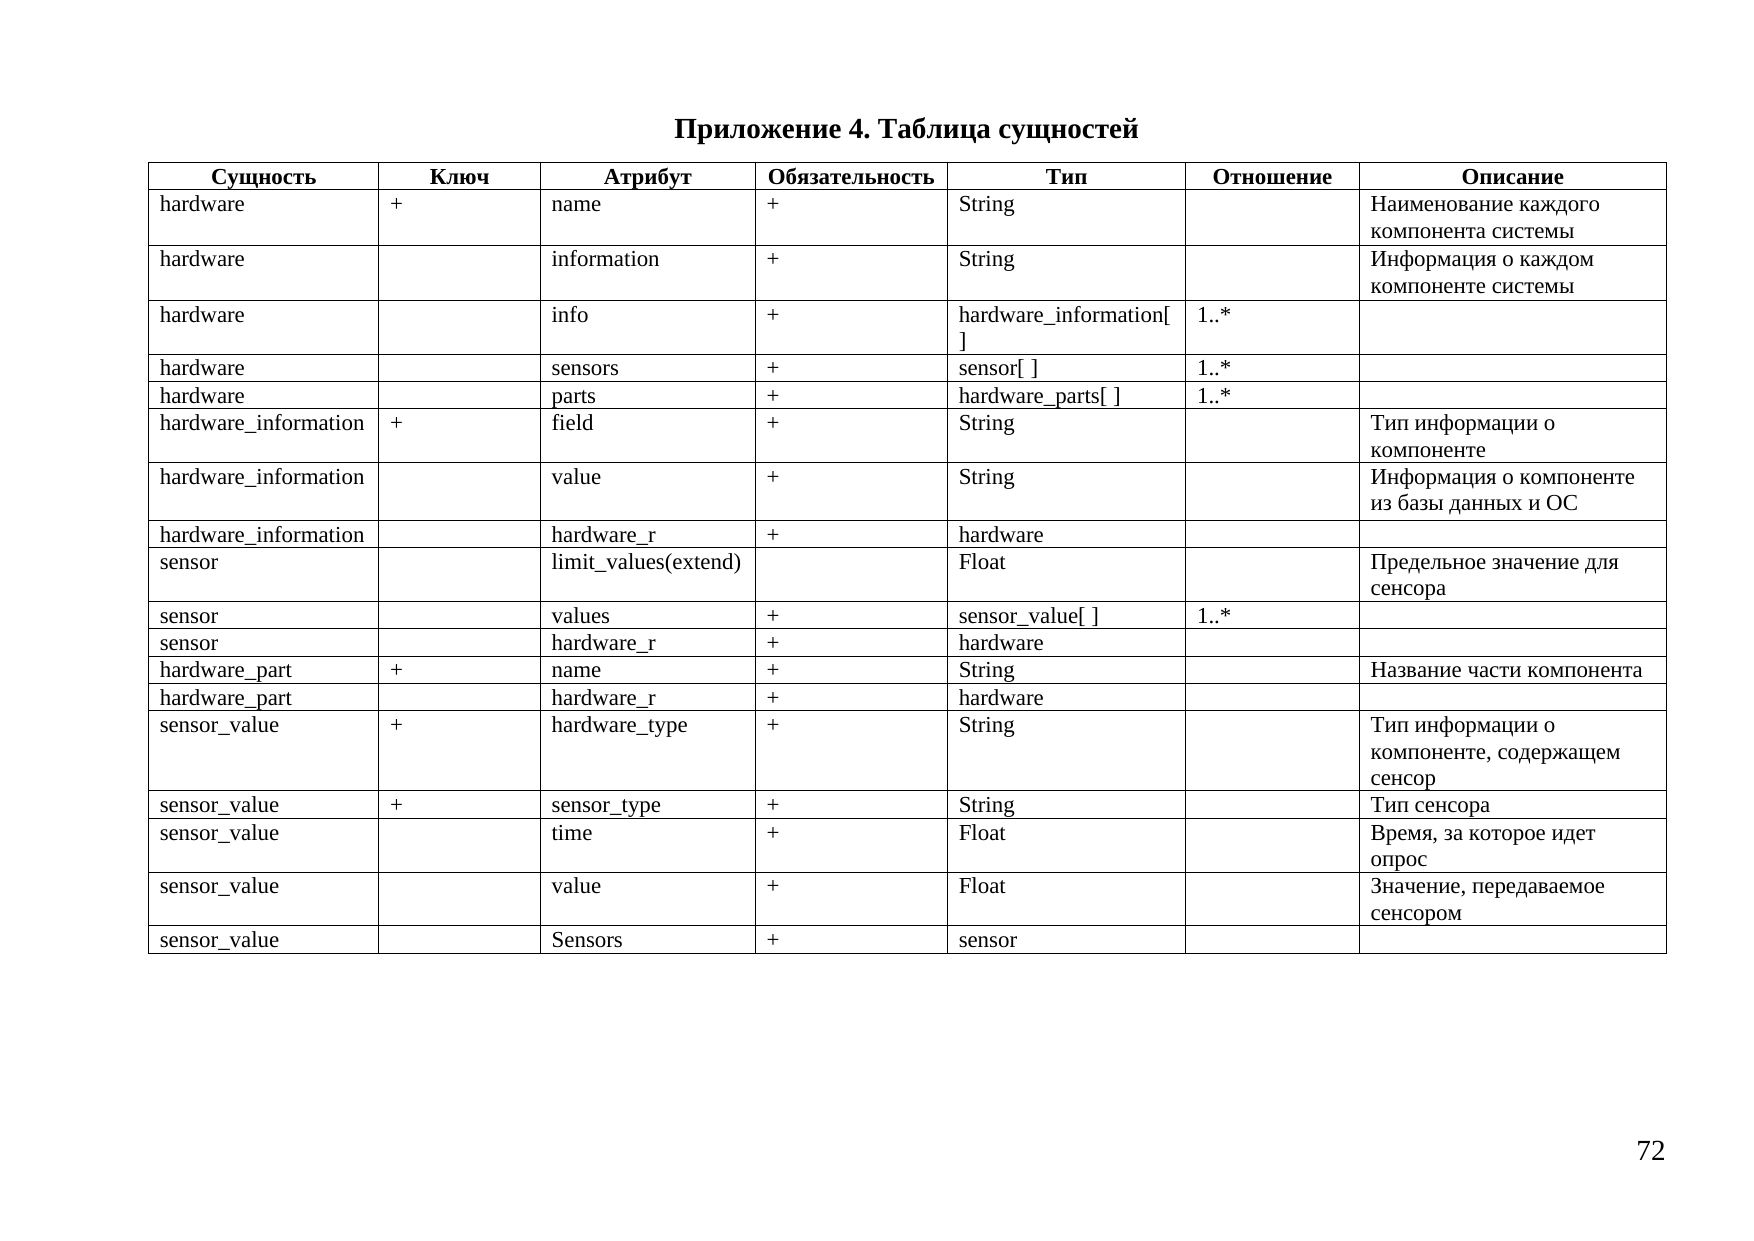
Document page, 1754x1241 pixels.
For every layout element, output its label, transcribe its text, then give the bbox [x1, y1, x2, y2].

table_cell sensor [149, 629, 378, 656]
table_cell sensor_value [149, 926, 378, 953]
table_cell hardware [149, 355, 378, 381]
table_cell [379, 873, 540, 925]
table_cell hardware [149, 246, 378, 300]
table_cell hardware_r [541, 684, 755, 710]
table_cell value [541, 463, 755, 519]
table_cell hardware_r [541, 521, 755, 547]
table_cell Тип информации о компоненте, содержащем сенсор [1360, 711, 1666, 790]
table_cell + [756, 873, 947, 925]
table_cell hardware_information[ ] [948, 301, 1185, 353]
table_cell hardware [149, 301, 378, 353]
table_cell Название части компонента [1360, 657, 1666, 683]
subtitle Приложение 4. Таблица сущностей [148, 112, 1665, 145]
table_cell information [541, 246, 755, 300]
table_cell [1360, 355, 1666, 381]
table_cell [379, 382, 540, 408]
table_cell hardware_part [149, 684, 378, 710]
table_cell [1186, 246, 1359, 300]
table_cell [379, 521, 540, 547]
table_cell sensor_value [149, 711, 378, 790]
table_cell [1186, 819, 1359, 872]
table_cell + [756, 684, 947, 710]
table_cell hardware [149, 190, 378, 244]
table_cell hardware [948, 521, 1185, 547]
table_cell + [379, 190, 540, 244]
table_cell name [541, 190, 755, 244]
table_cell Тип сенсора [1360, 791, 1666, 818]
table_cell [1186, 190, 1359, 244]
table_cell [1360, 629, 1666, 656]
table_cell [379, 684, 540, 710]
table_cell [1186, 629, 1359, 656]
table_cell sensor [948, 926, 1185, 953]
table_cell hardware_part [149, 657, 378, 683]
table_cell hardware_parts[ ] [948, 382, 1185, 408]
table_cell [379, 602, 540, 628]
table_cell sensor [149, 602, 378, 628]
table_cell + [379, 791, 540, 818]
table_cell Информация о каждом компоненте системы [1360, 246, 1666, 300]
table_cell + [756, 246, 947, 300]
table_cell sensor_type [541, 791, 755, 818]
table_cell [379, 819, 540, 872]
table_cell sensor_value [149, 873, 378, 925]
table_header Ключ [379, 163, 540, 189]
table_cell + [379, 711, 540, 790]
table_header Сущность [149, 163, 378, 189]
table_cell hardware [948, 629, 1185, 656]
table_cell + [756, 190, 947, 244]
table_cell hardware_information [149, 409, 378, 462]
table_cell [1186, 873, 1359, 925]
table_cell sensor [149, 548, 378, 601]
table_cell Значение, передаваемое сенсором [1360, 873, 1666, 925]
table_cell [1360, 684, 1666, 710]
table_cell + [756, 819, 947, 872]
table_cell [1186, 463, 1359, 519]
table_cell limit_values(extend) [541, 548, 755, 601]
table_cell hardware_r [541, 629, 755, 656]
table_cell Sensors [541, 926, 755, 953]
table_cell value [541, 873, 755, 925]
table_cell [379, 301, 540, 353]
table_cell [379, 548, 540, 601]
table_cell Наименование каждого компонента системы [1360, 190, 1666, 244]
table_cell + [756, 355, 947, 381]
table_header Атрибут [541, 163, 755, 189]
table_cell Информация о компоненте из базы данных и ОС [1360, 463, 1666, 519]
table_cell [1186, 926, 1359, 953]
table_cell + [756, 926, 947, 953]
table_cell time [541, 819, 755, 872]
table_cell [1186, 548, 1359, 601]
table_cell [1186, 711, 1359, 790]
table_cell values [541, 602, 755, 628]
table_cell Float [948, 548, 1185, 601]
table_cell [379, 629, 540, 656]
table_cell + [756, 521, 947, 547]
table_header Тип [948, 163, 1185, 189]
table_cell String [948, 711, 1185, 790]
table_cell [1360, 382, 1666, 408]
table_cell [1360, 521, 1666, 547]
table_cell + [756, 791, 947, 818]
table_cell info [541, 301, 755, 353]
table_cell field [541, 409, 755, 462]
table_cell 1..* [1186, 355, 1359, 381]
table_cell + [756, 301, 947, 353]
table_cell String [948, 246, 1185, 300]
table_cell [379, 463, 540, 519]
table_cell sensor_value [149, 791, 378, 818]
table_cell hardware [948, 684, 1185, 710]
table_cell + [756, 657, 947, 683]
table_cell [379, 355, 540, 381]
table_cell String [948, 791, 1185, 818]
table_cell parts [541, 382, 755, 408]
table_cell Тип информации о компоненте [1360, 409, 1666, 462]
table_cell [1186, 409, 1359, 462]
table_cell 1..* [1186, 301, 1359, 353]
table_header Отношение [1186, 163, 1359, 189]
table_cell hardware [149, 382, 378, 408]
table_cell [1186, 521, 1359, 547]
table_cell Предельное значение для сенсора [1360, 548, 1666, 601]
table_cell [1186, 657, 1359, 683]
table_cell Время, за которое идет опрос [1360, 819, 1666, 872]
table_cell [1360, 926, 1666, 953]
table_cell + [379, 409, 540, 462]
table_cell name [541, 657, 755, 683]
table_cell String [948, 463, 1185, 519]
table_cell + [756, 409, 947, 462]
table_cell + [756, 602, 947, 628]
table_cell + [756, 382, 947, 408]
table_cell [379, 246, 540, 300]
table_cell [1360, 602, 1666, 628]
table_cell String [948, 190, 1185, 244]
table_cell + [756, 711, 947, 790]
table_cell + [756, 629, 947, 656]
table_header Описание [1360, 163, 1666, 189]
table_cell 1..* [1186, 382, 1359, 408]
table_cell Float [948, 873, 1185, 925]
table_cell sensor_value[ ] [948, 602, 1185, 628]
table_cell hardware_type [541, 711, 755, 790]
table_cell String [948, 409, 1185, 462]
table_cell + [756, 463, 947, 519]
table_cell String [948, 657, 1185, 683]
table_cell sensors [541, 355, 755, 381]
table_cell [1186, 684, 1359, 710]
table_cell [379, 926, 540, 953]
table_cell [1360, 301, 1666, 353]
table_cell 1..* [1186, 602, 1359, 628]
table_cell hardware_information [149, 521, 378, 547]
table_cell + [379, 657, 540, 683]
table_cell sensor[ ] [948, 355, 1185, 381]
table_cell sensor_value [149, 819, 378, 872]
table_cell [1186, 791, 1359, 818]
table_header Обязательность [756, 163, 947, 189]
table_cell [756, 548, 947, 601]
table_cell Float [948, 819, 1185, 872]
table_cell hardware_information [149, 463, 378, 519]
